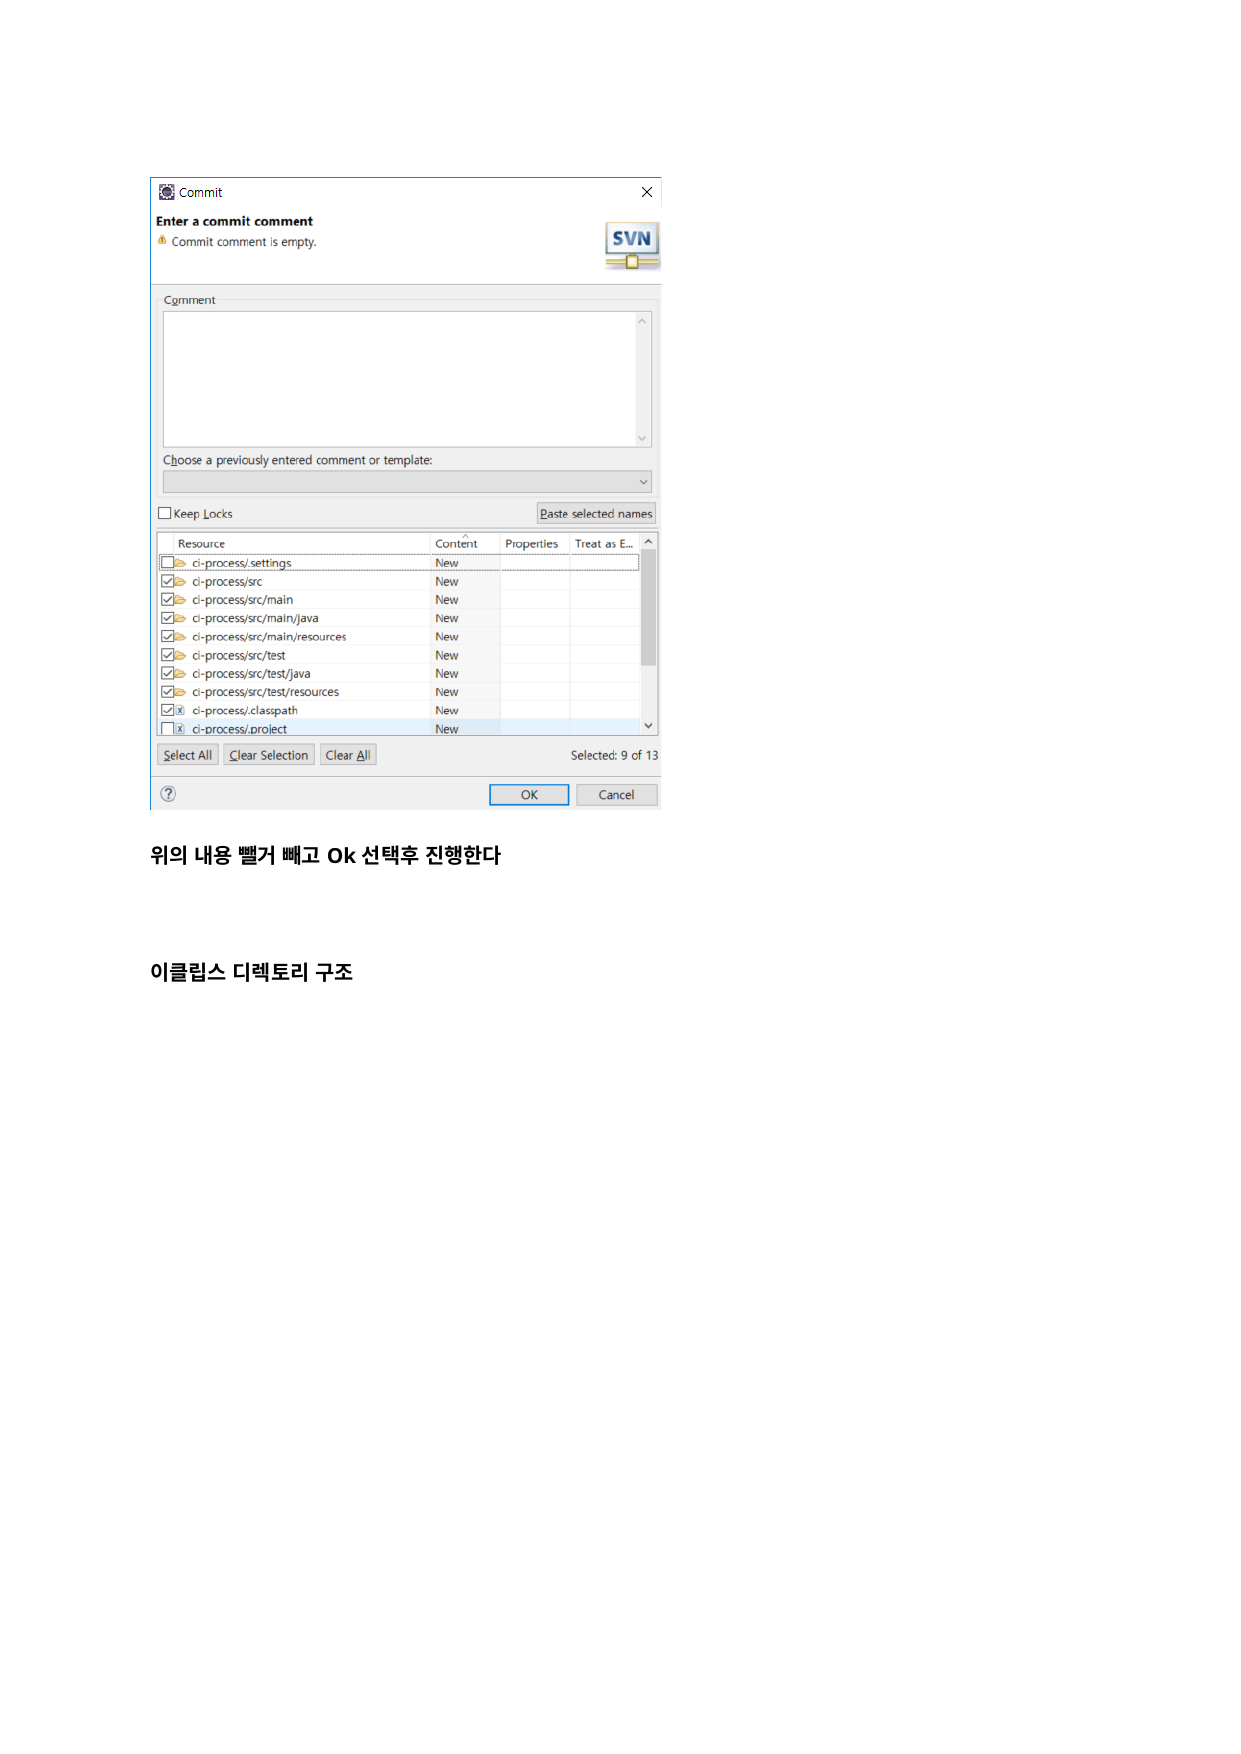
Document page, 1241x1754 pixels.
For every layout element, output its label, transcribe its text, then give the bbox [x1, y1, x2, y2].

subtitle 위의 내용 뺄거 빼고 Ok 선택후 진행한다 [150, 839, 1090, 869]
picture [150, 177, 662, 810]
subtitle 이클립스 디렉토리 구조 [150, 956, 1090, 986]
